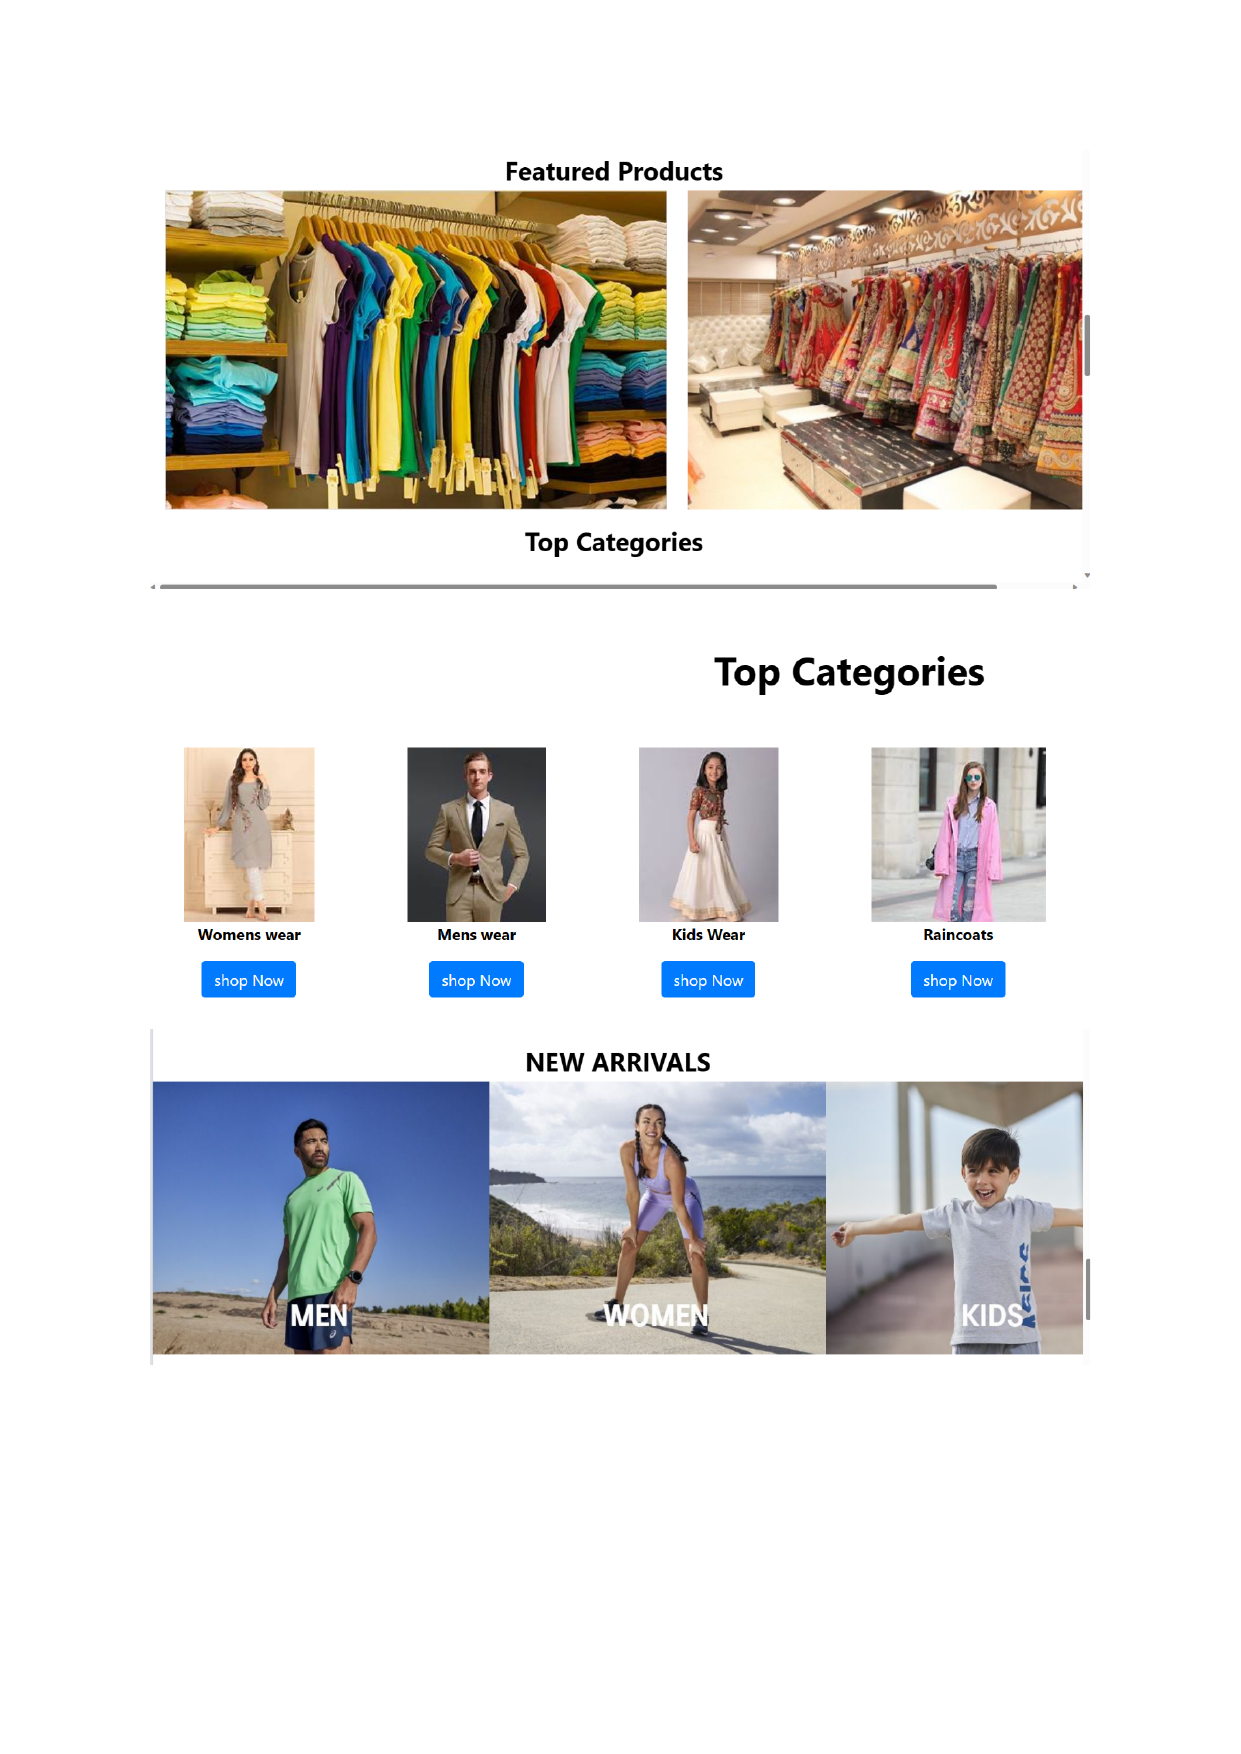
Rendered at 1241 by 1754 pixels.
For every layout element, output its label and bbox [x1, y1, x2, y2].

picture [150, 1029, 1091, 1365]
picture [150, 150, 1091, 589]
picture [150, 633, 1091, 1015]
